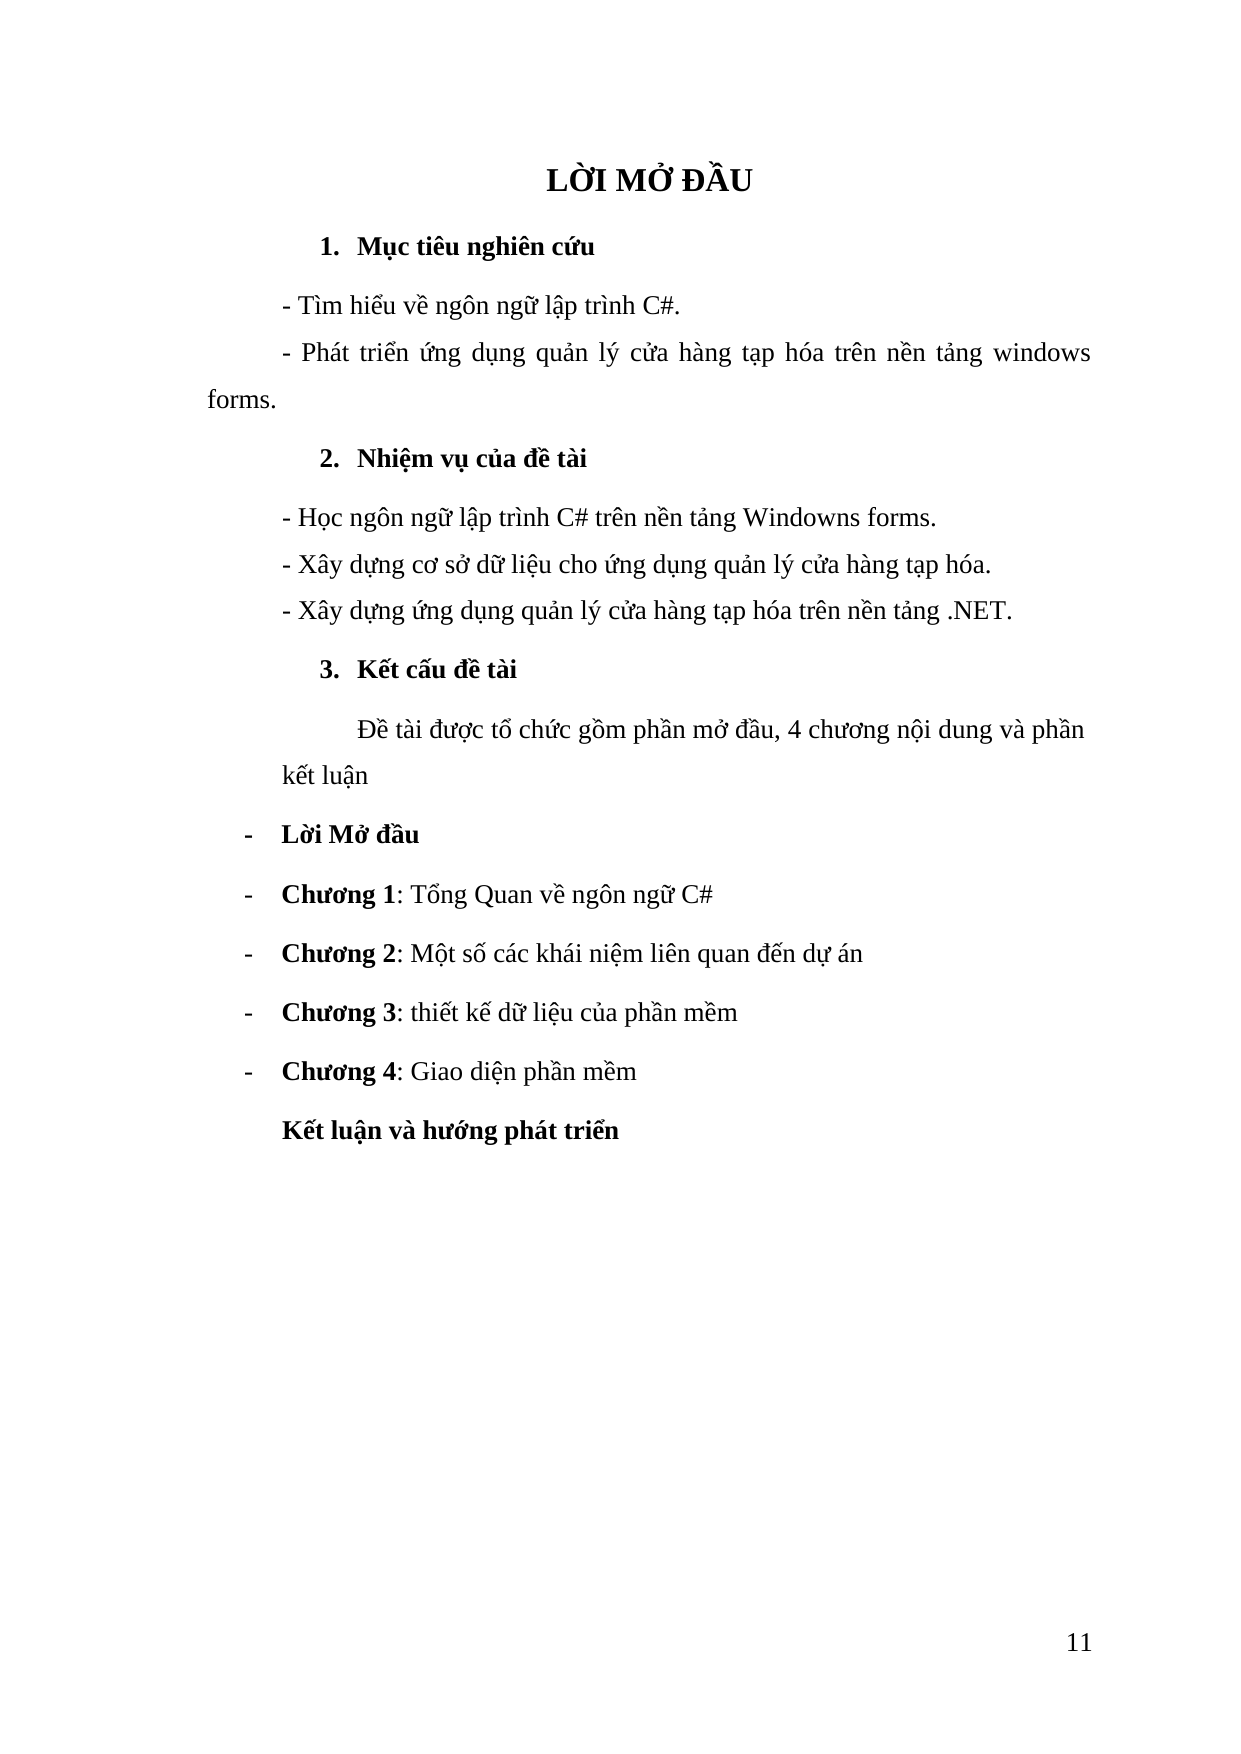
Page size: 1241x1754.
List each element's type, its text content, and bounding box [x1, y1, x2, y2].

list Nhiệm vụ của đề tài [319, 442, 1092, 473]
text - Học ngôn ngữ lập trình C# trên nền tảng Windowns forms. [207, 501, 1092, 532]
text Chương 2: Một số các khái niệm liên quan đến dự án [244, 937, 1092, 968]
text - Xây dựng cơ sở dữ liệu cho ứng dụng quản lý cửa hàng tạp hóa. [207, 548, 1092, 579]
list Kết cấu đề tài [319, 653, 1092, 685]
text Lời Mở đầu [244, 818, 1092, 850]
subtitle Lời mở đầu [207, 160, 1092, 198]
text Chương 4: Giao diện phần mềm [244, 1055, 1092, 1086]
text Chương 3: thiết kế dữ liệu của phần mềm [244, 996, 1092, 1027]
text - Tìm hiểu về ngôn ngữ lập trình C#. [207, 289, 1092, 321]
text - Phát triển ứng dụng quản lý cửa hàng tạp hóa trên nền tảng windows forms. [207, 336, 1092, 414]
subtitle Mục tiêu nghiên cứu [319, 230, 1092, 261]
text - Xây dựng ứng dụng quản lý cửa hàng tạp hóa trên nền tảng .NET. [207, 594, 1092, 626]
text Kết luận và hướng phát triển [207, 1114, 1092, 1146]
text Đề tài được tổ chức gồm phần mở đầu, 4 chương nội dung và phần kết luận [207, 713, 1092, 791]
text Chương 1: Tổng Quan về ngôn ngữ C# [244, 878, 1092, 909]
